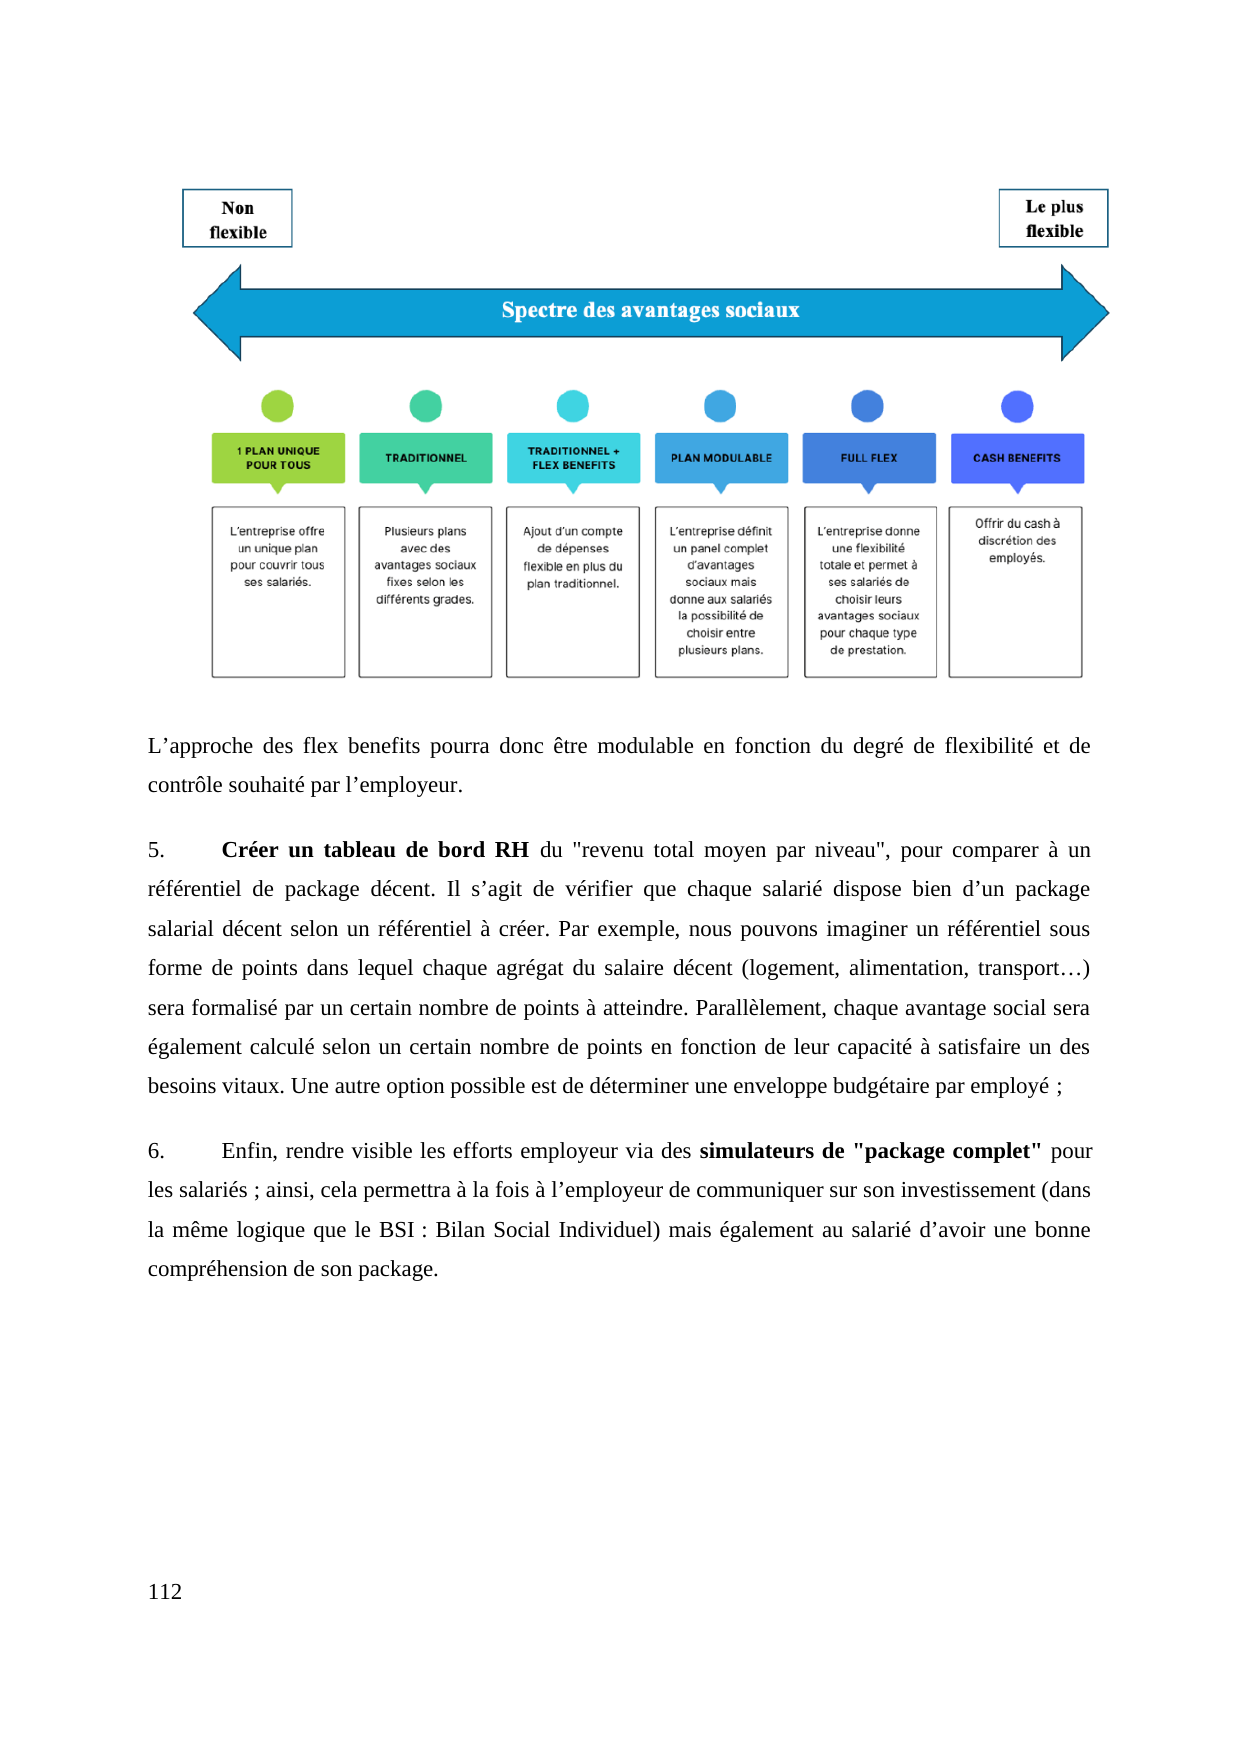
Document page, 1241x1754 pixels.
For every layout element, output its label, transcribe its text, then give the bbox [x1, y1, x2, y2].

list Enfin, rendre visible les efforts employeur via des simulateurs de "package complet" pour les salariés ; ainsi, cela permettra à la fois à l’employeur de communiquer sur son investissement (dans la même logique que le BSI : Bilan Social Individuel) mais également au salarié d’avoir une bonne compréhension de son package. [148, 1137, 1092, 1282]
list Créer un tableau de bord RH du "revenu total moyen par niveau", pour comparer à un référentiel de package décent. Il s’agit de vérifier que chaque salarié dispose bien d’un package salarial décent selon un référentiel à créer. Par exemple, nous pouvons imaginer un référentiel sous forme de points dans lequel chaque agrégat du salaire décent (logement, alimentation, transport…) sera formalisé par un certain nombre de points à atteindre. Parallèlement, chaque avantage social sera également calculé selon un certain nombre de points en fonction de leur capacité à satisfaire un des besoins vitaux. Une autre option possible est de déterminer une enveloppe budgétaire par employé ; [148, 836, 1092, 1099]
picture [155, 160, 1116, 719]
